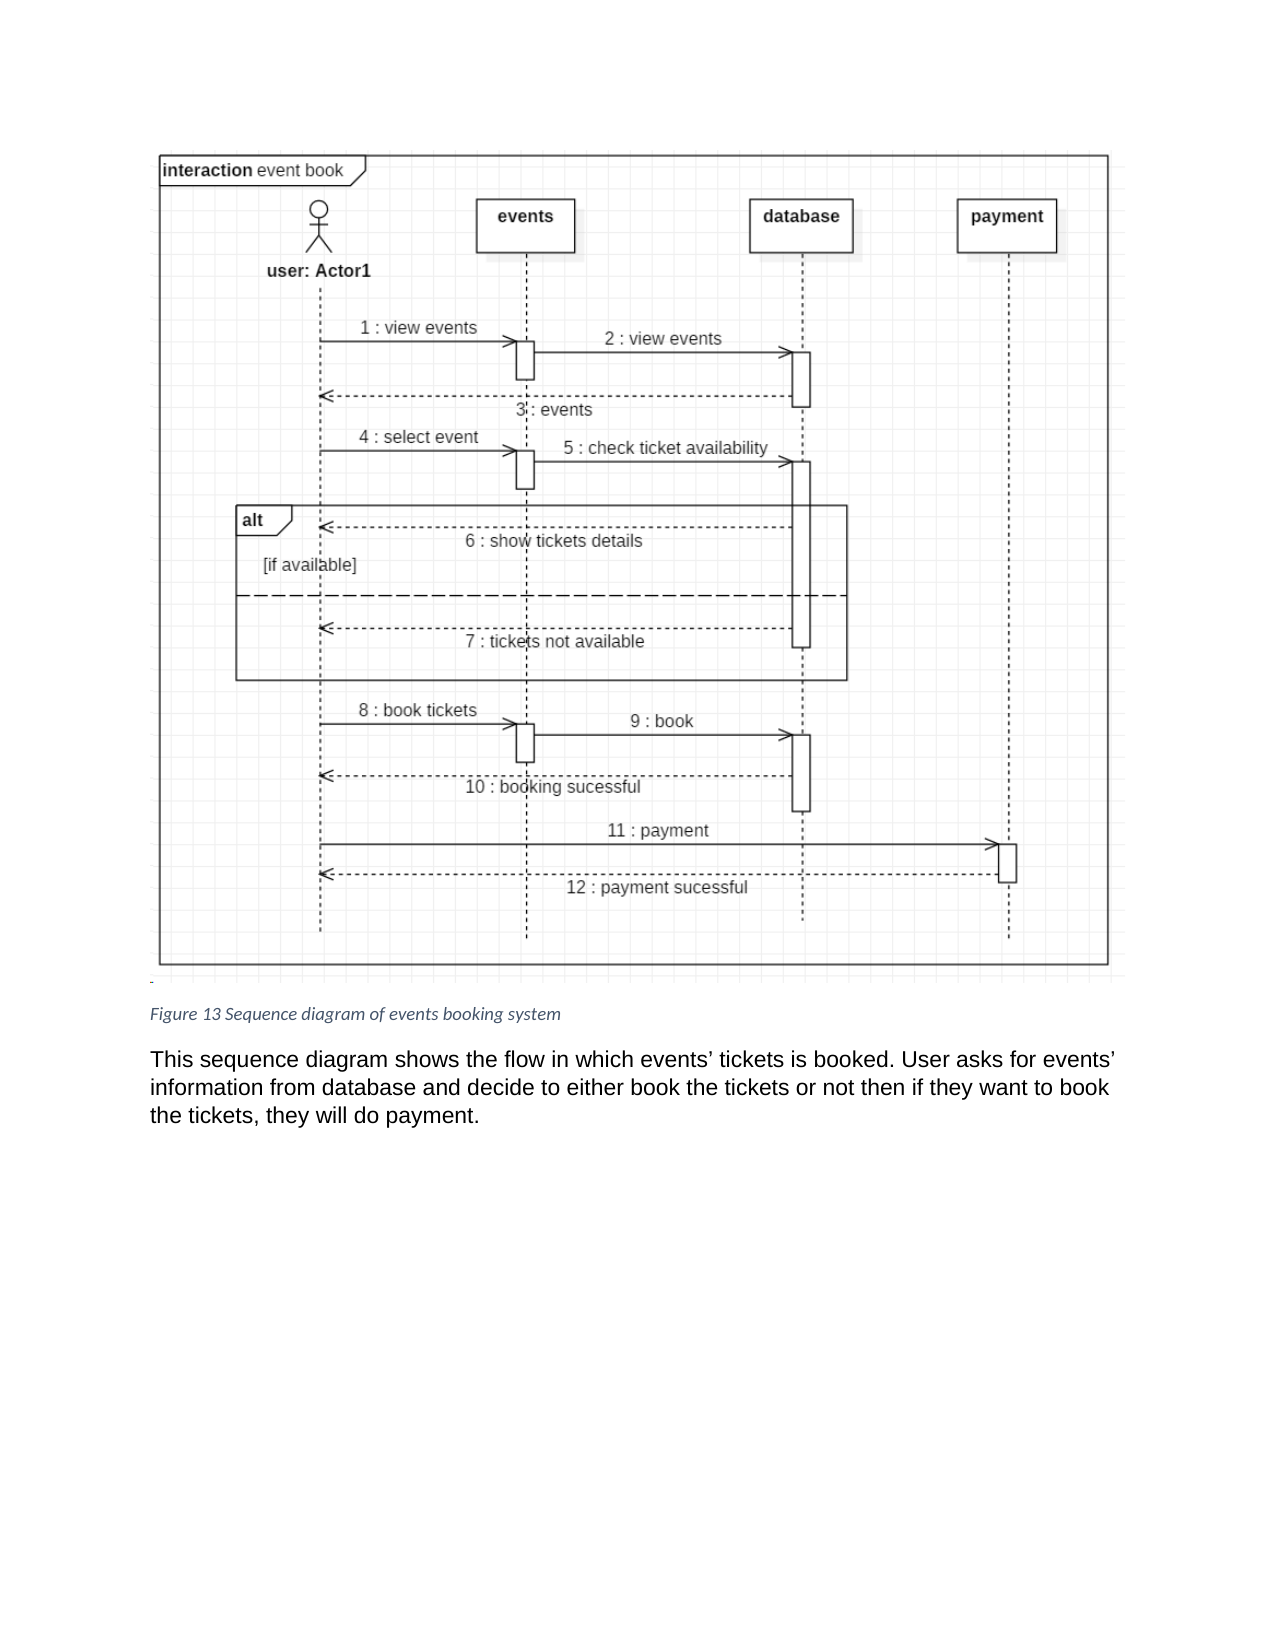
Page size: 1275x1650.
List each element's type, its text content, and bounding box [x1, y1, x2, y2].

text This sequence diagram shows the flow in which events’ tickets is booked. User asks for events’ information from database and decide to either book the tickets or not then if they want to book the tickets, they will do payment. [150, 1046, 1125, 1129]
picture [150, 150, 1125, 983]
text Figure 13 Sequence diagram of events booking system [150, 1002, 1125, 1025]
